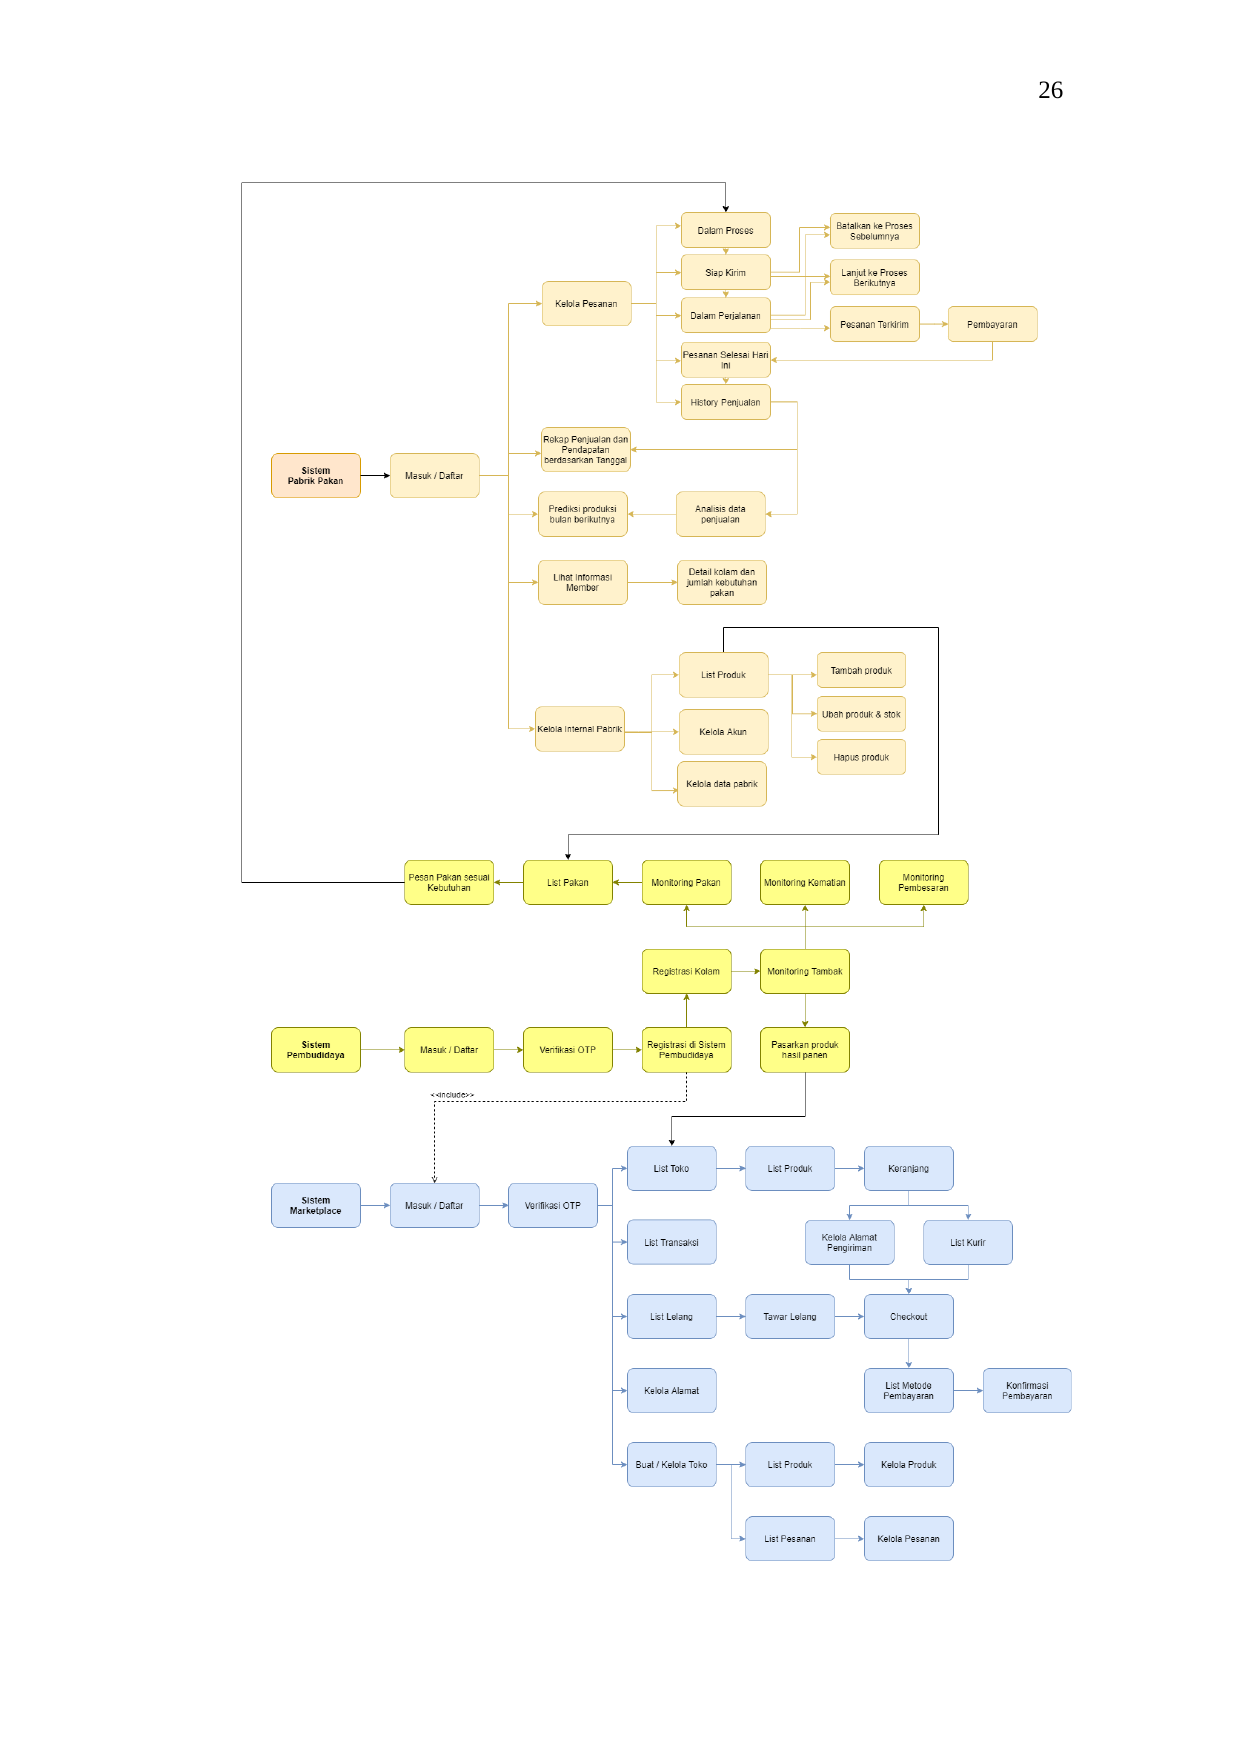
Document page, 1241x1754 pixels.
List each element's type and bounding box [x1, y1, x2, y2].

picture [236, 177, 1072, 1561]
